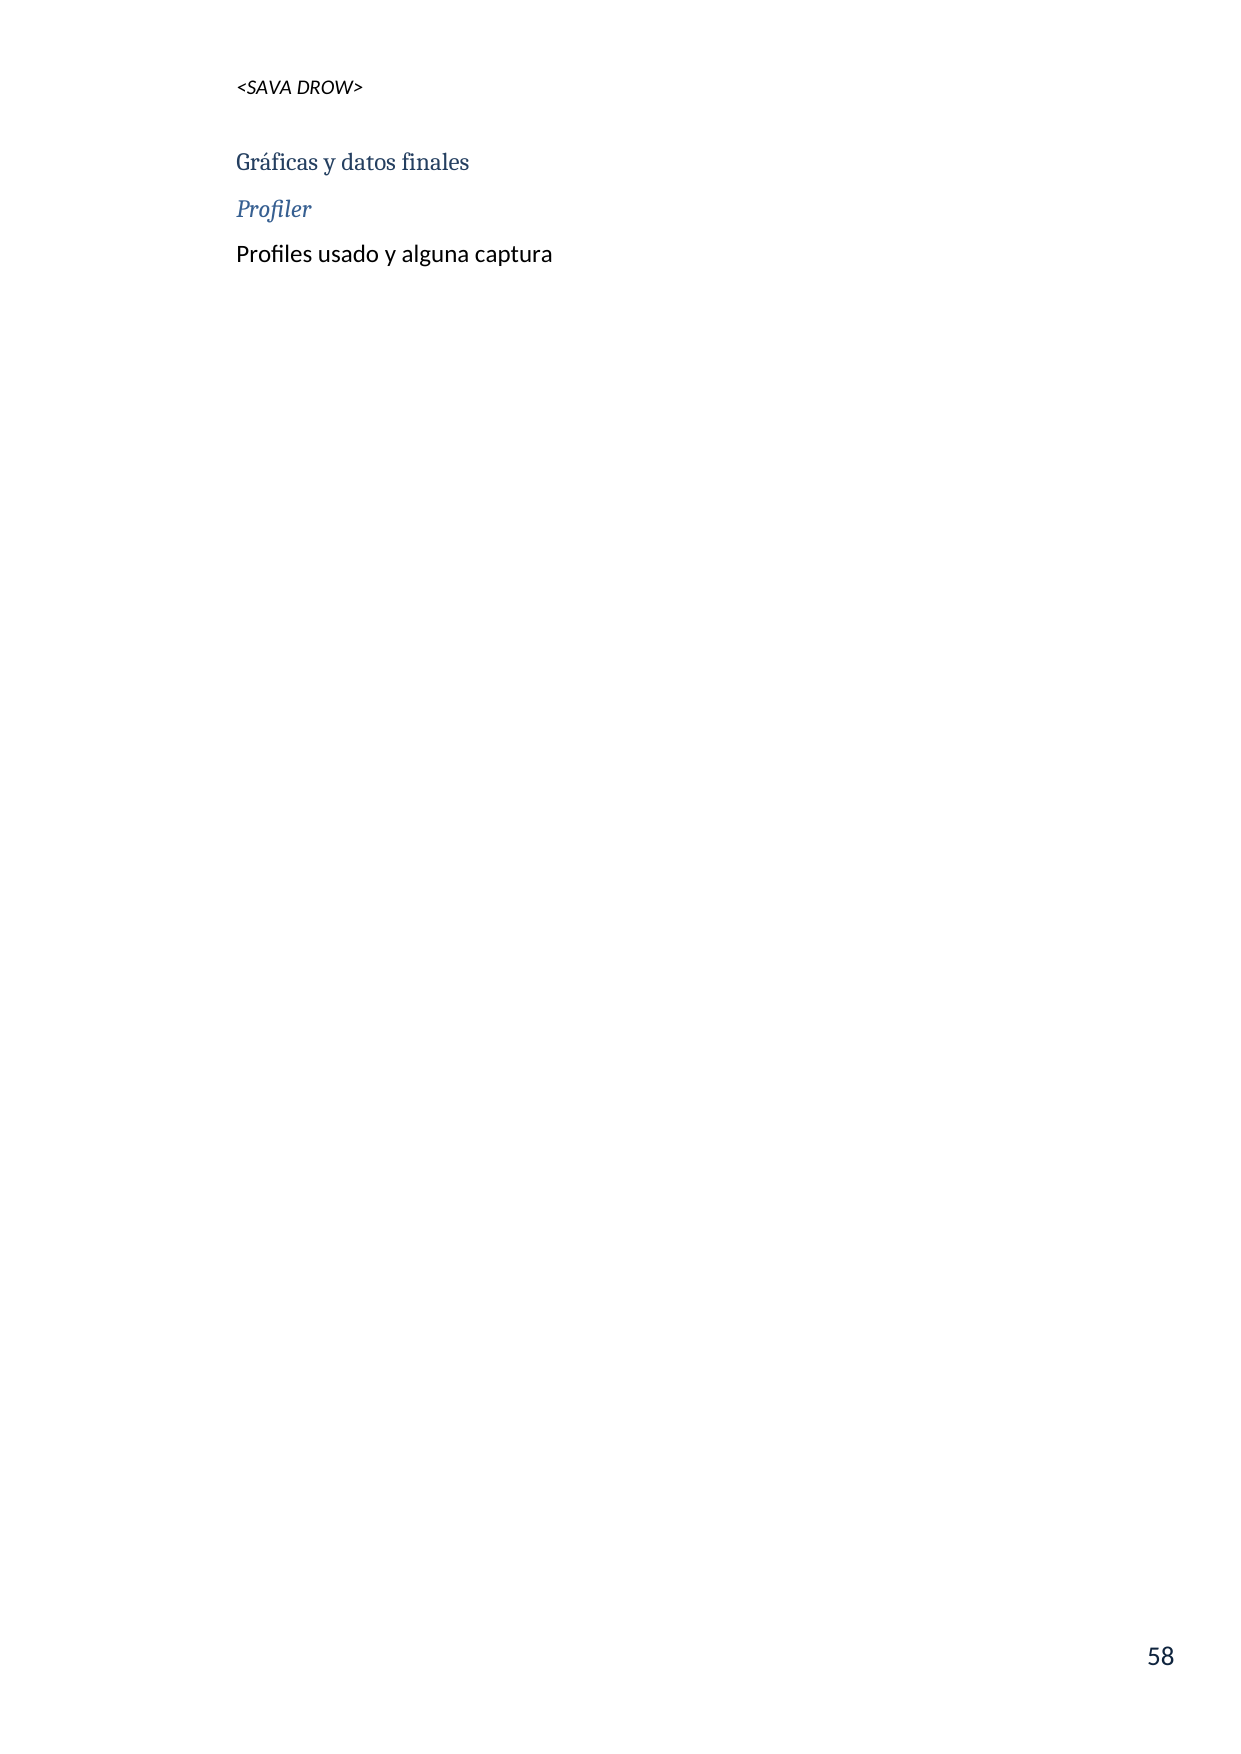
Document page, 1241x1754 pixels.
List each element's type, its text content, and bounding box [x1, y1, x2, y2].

subtitle Gráficas y datos finales [236, 148, 1092, 176]
text Profiles usado y alguna captura [236, 238, 1092, 269]
subtitle Profiler [236, 195, 1092, 224]
